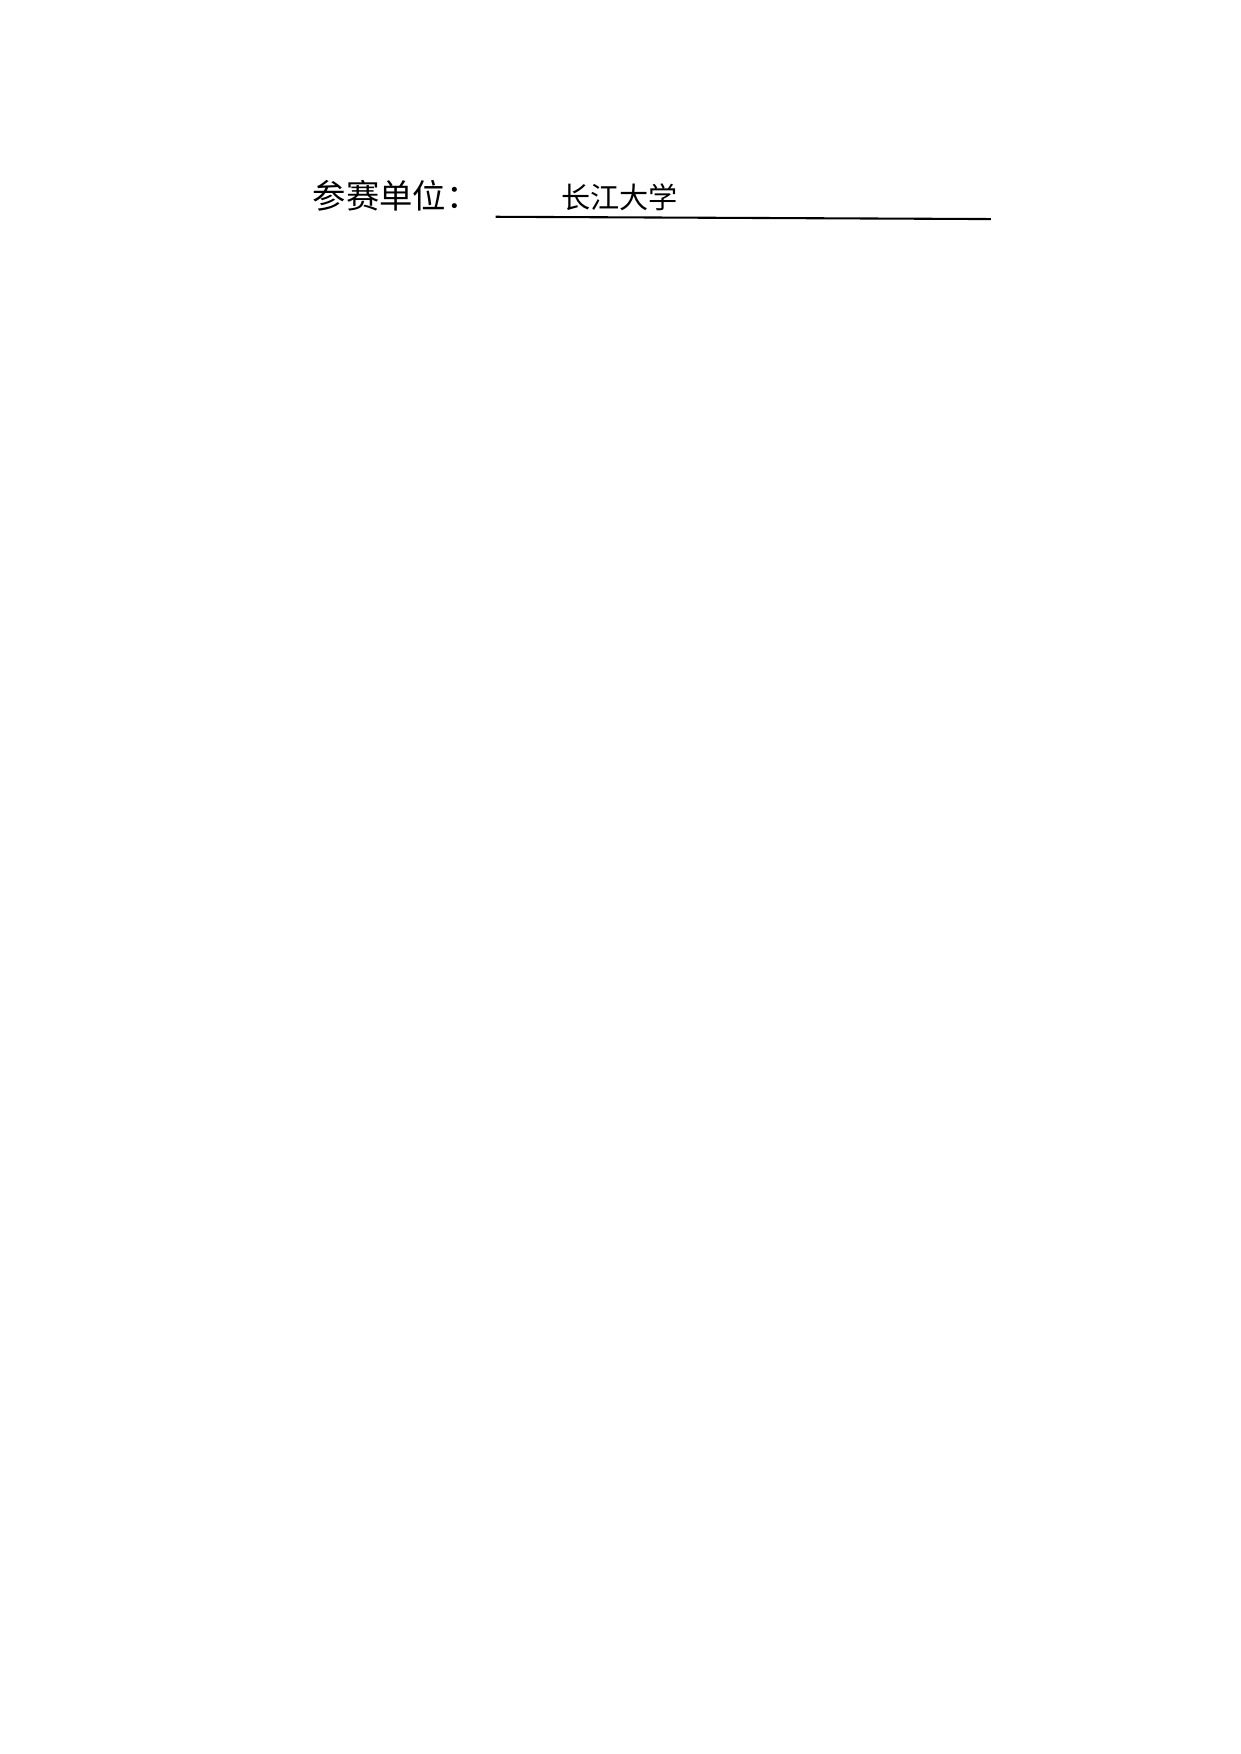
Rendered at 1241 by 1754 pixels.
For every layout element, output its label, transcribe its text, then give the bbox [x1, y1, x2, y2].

text 参赛单位： 长江大学 [312, 162, 1053, 227]
